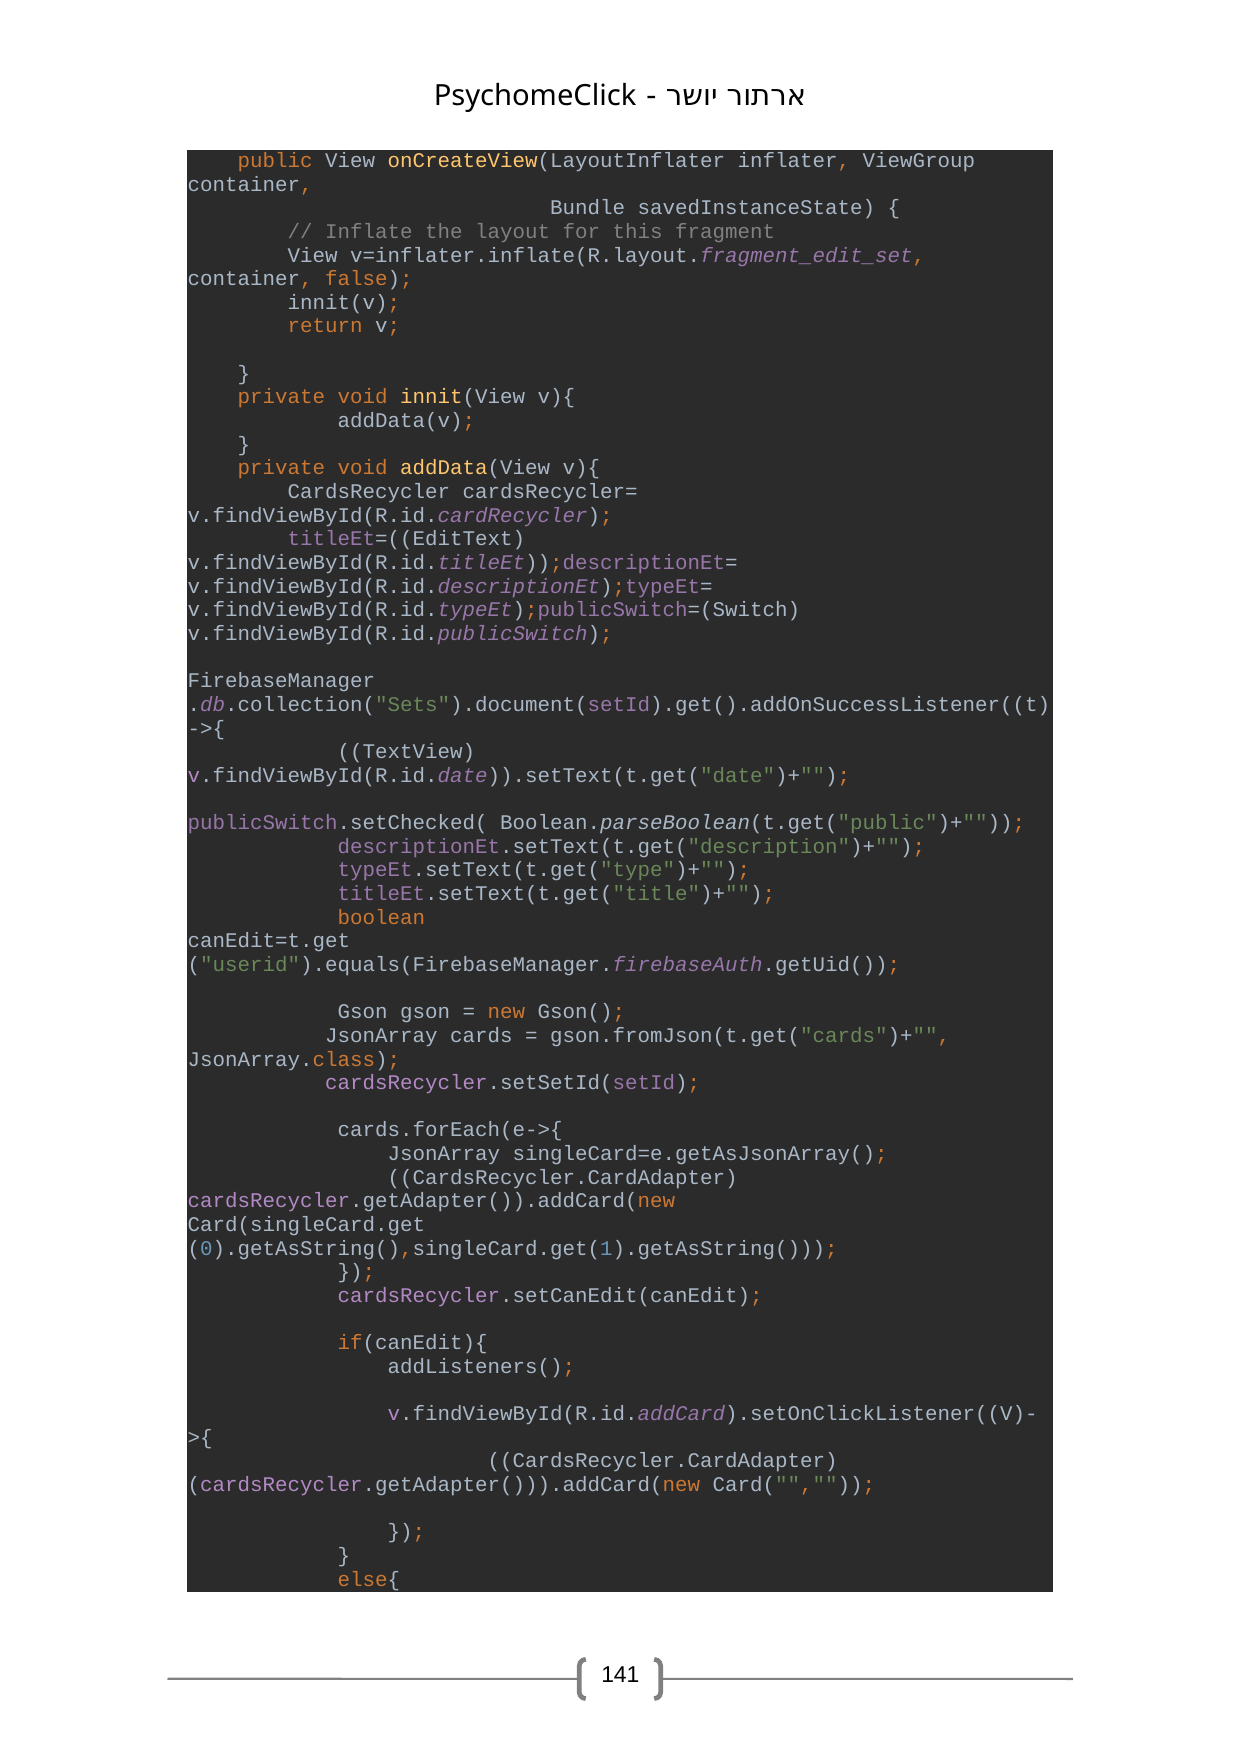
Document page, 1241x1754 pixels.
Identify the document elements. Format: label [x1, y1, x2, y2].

text [187, 150, 1053, 1592]
